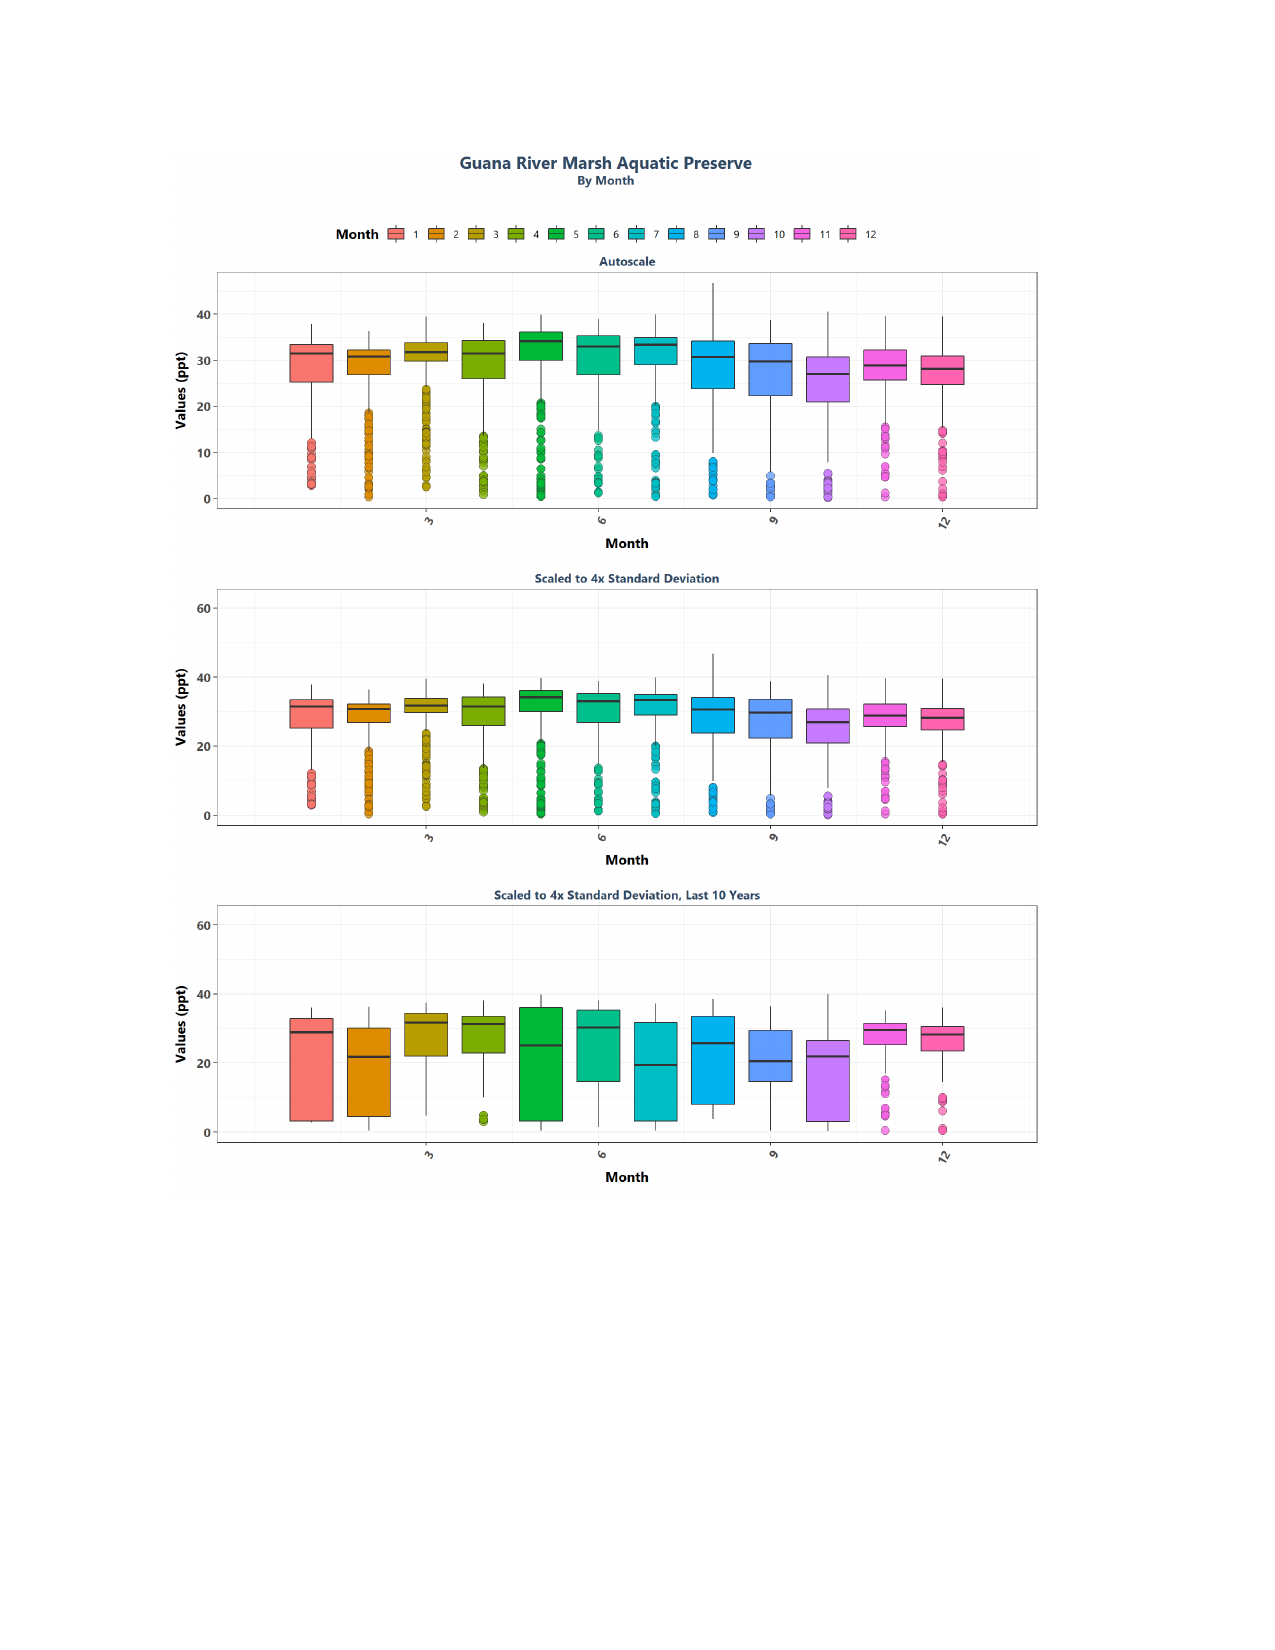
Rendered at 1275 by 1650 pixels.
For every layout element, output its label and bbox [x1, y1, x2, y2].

picture [168, 150, 1044, 1200]
